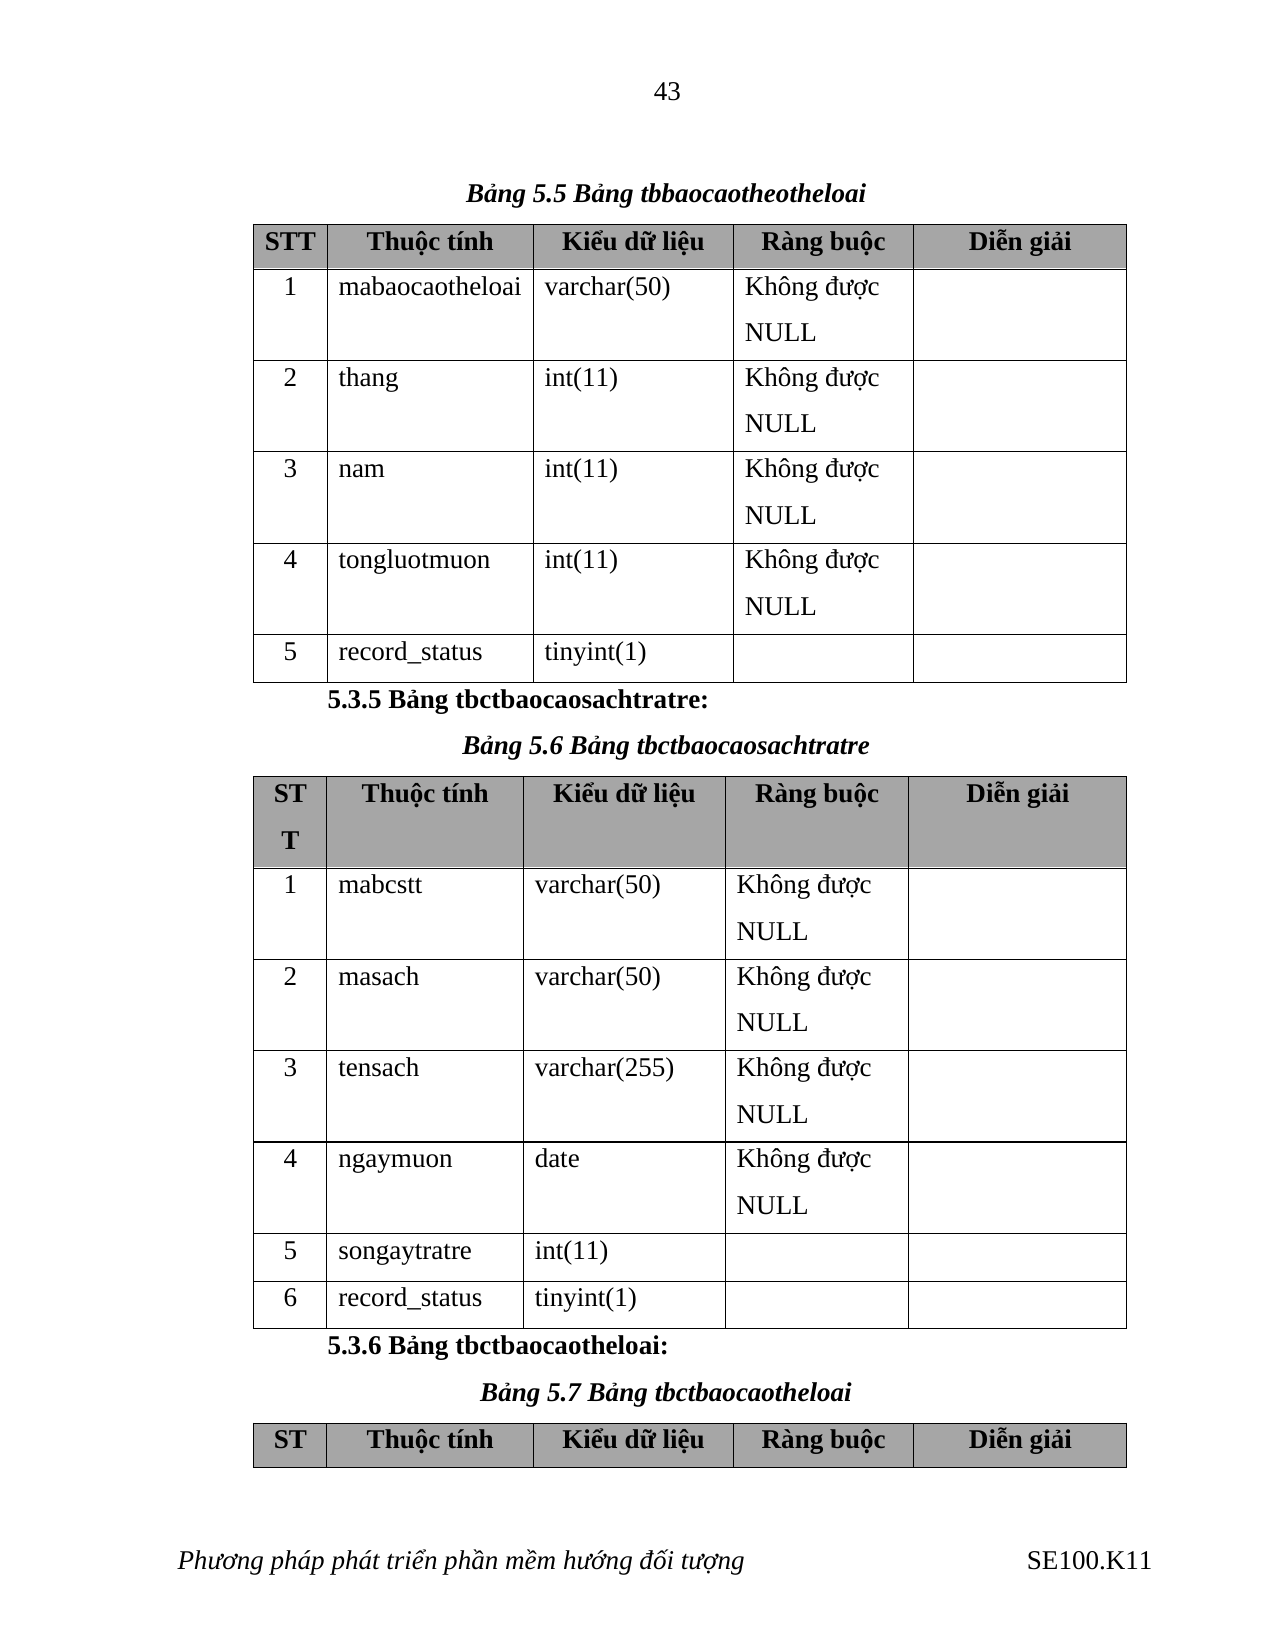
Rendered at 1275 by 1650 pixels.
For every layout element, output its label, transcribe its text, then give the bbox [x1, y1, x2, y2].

table_cell record_status [327, 1282, 523, 1328]
table_header Ràng buộc [734, 225, 913, 268]
table_cell Không được NULL [734, 270, 913, 360]
table_cell [909, 1051, 1126, 1141]
table_header Thuộc tính [328, 225, 533, 268]
table_header Kiểu dữ liệu [534, 1424, 733, 1467]
table_cell 1 [254, 270, 327, 360]
table_header Diễn giải [914, 1424, 1126, 1467]
table_cell mabaocaotheloai [328, 270, 533, 360]
table_cell varchar(50) [524, 869, 725, 959]
table_cell [914, 361, 1126, 451]
table_cell [909, 1143, 1126, 1233]
table_cell Không được NULL [734, 361, 913, 451]
table_cell 2 [254, 960, 326, 1050]
table_cell int(11) [524, 1234, 725, 1281]
table_cell Không được NULL [734, 544, 913, 634]
table_cell date [524, 1143, 725, 1233]
table_cell nam [328, 452, 533, 543]
table_cell Không được NULL [726, 960, 908, 1050]
table_header STT [254, 1424, 326, 1467]
text 5.3.5 Bảng tbctbaocaosachtratre: [252, 683, 1157, 714]
table_cell 1 [254, 869, 326, 959]
table_cell mabcstt [327, 869, 523, 959]
table_cell 2 [254, 361, 327, 451]
table_cell [909, 1234, 1126, 1281]
table_cell [909, 869, 1126, 959]
text Bảng 5.7 Bảng tbctbaocaotheloai [177, 1376, 1157, 1407]
table_cell [914, 544, 1126, 634]
table_header STT [254, 777, 326, 867]
table_header Ràng buộc [734, 1424, 913, 1467]
table_cell Không được NULL [726, 1051, 908, 1141]
table_cell Không được NULL [726, 1143, 908, 1233]
table_cell int(11) [534, 361, 733, 451]
table_cell [734, 635, 913, 682]
table_header Thuộc tính [327, 777, 523, 867]
table_cell tinyint(1) [534, 635, 733, 682]
table_cell ngaymuon [327, 1143, 523, 1233]
table_header Ràng buộc [726, 777, 908, 867]
table_cell tongluotmuon [328, 544, 533, 634]
text Bảng 5.6 Bảng tbctbaocaosachtratre [177, 729, 1157, 761]
table_header Diễn giải [914, 225, 1126, 268]
table_cell [726, 1282, 908, 1328]
table_cell 5 [254, 635, 327, 682]
table_cell [909, 960, 1126, 1050]
table_cell Không được NULL [726, 869, 908, 959]
table_cell int(11) [534, 452, 733, 543]
table_header Kiểu dữ liệu [534, 225, 733, 268]
table_cell 5 [254, 1234, 326, 1281]
table_cell thang [328, 361, 533, 451]
table_header STT [254, 225, 327, 268]
table_cell tensach [327, 1051, 523, 1141]
text Bảng 5.5 Bảng tbbaocaotheotheloai [177, 177, 1157, 208]
table_cell tinyint(1) [524, 1282, 725, 1328]
table_cell masach [327, 960, 523, 1050]
table_cell 3 [254, 452, 327, 543]
table_cell varchar(50) [534, 270, 733, 360]
table_cell [726, 1234, 908, 1281]
table_cell songaytratre [327, 1234, 523, 1281]
table_cell [914, 635, 1126, 682]
table_header Kiểu dữ liệu [524, 777, 725, 867]
table_cell record_status [328, 635, 533, 682]
table_cell 3 [254, 1051, 326, 1141]
text 5.3.6 Bảng tbctbaocaotheloai: [252, 1329, 1157, 1360]
table_header Diễn giải [909, 777, 1126, 867]
table_cell int(11) [534, 544, 733, 634]
table_cell [909, 1282, 1126, 1328]
table_cell 6 [254, 1282, 326, 1328]
table_cell 4 [254, 544, 327, 634]
table_cell [914, 452, 1126, 543]
table_cell varchar(255) [524, 1051, 725, 1141]
table_cell varchar(50) [524, 960, 725, 1050]
table_cell Không được NULL [734, 452, 913, 543]
table_header Thuộc tính [327, 1424, 533, 1467]
table_cell 4 [254, 1143, 326, 1233]
table_cell [914, 270, 1126, 360]
